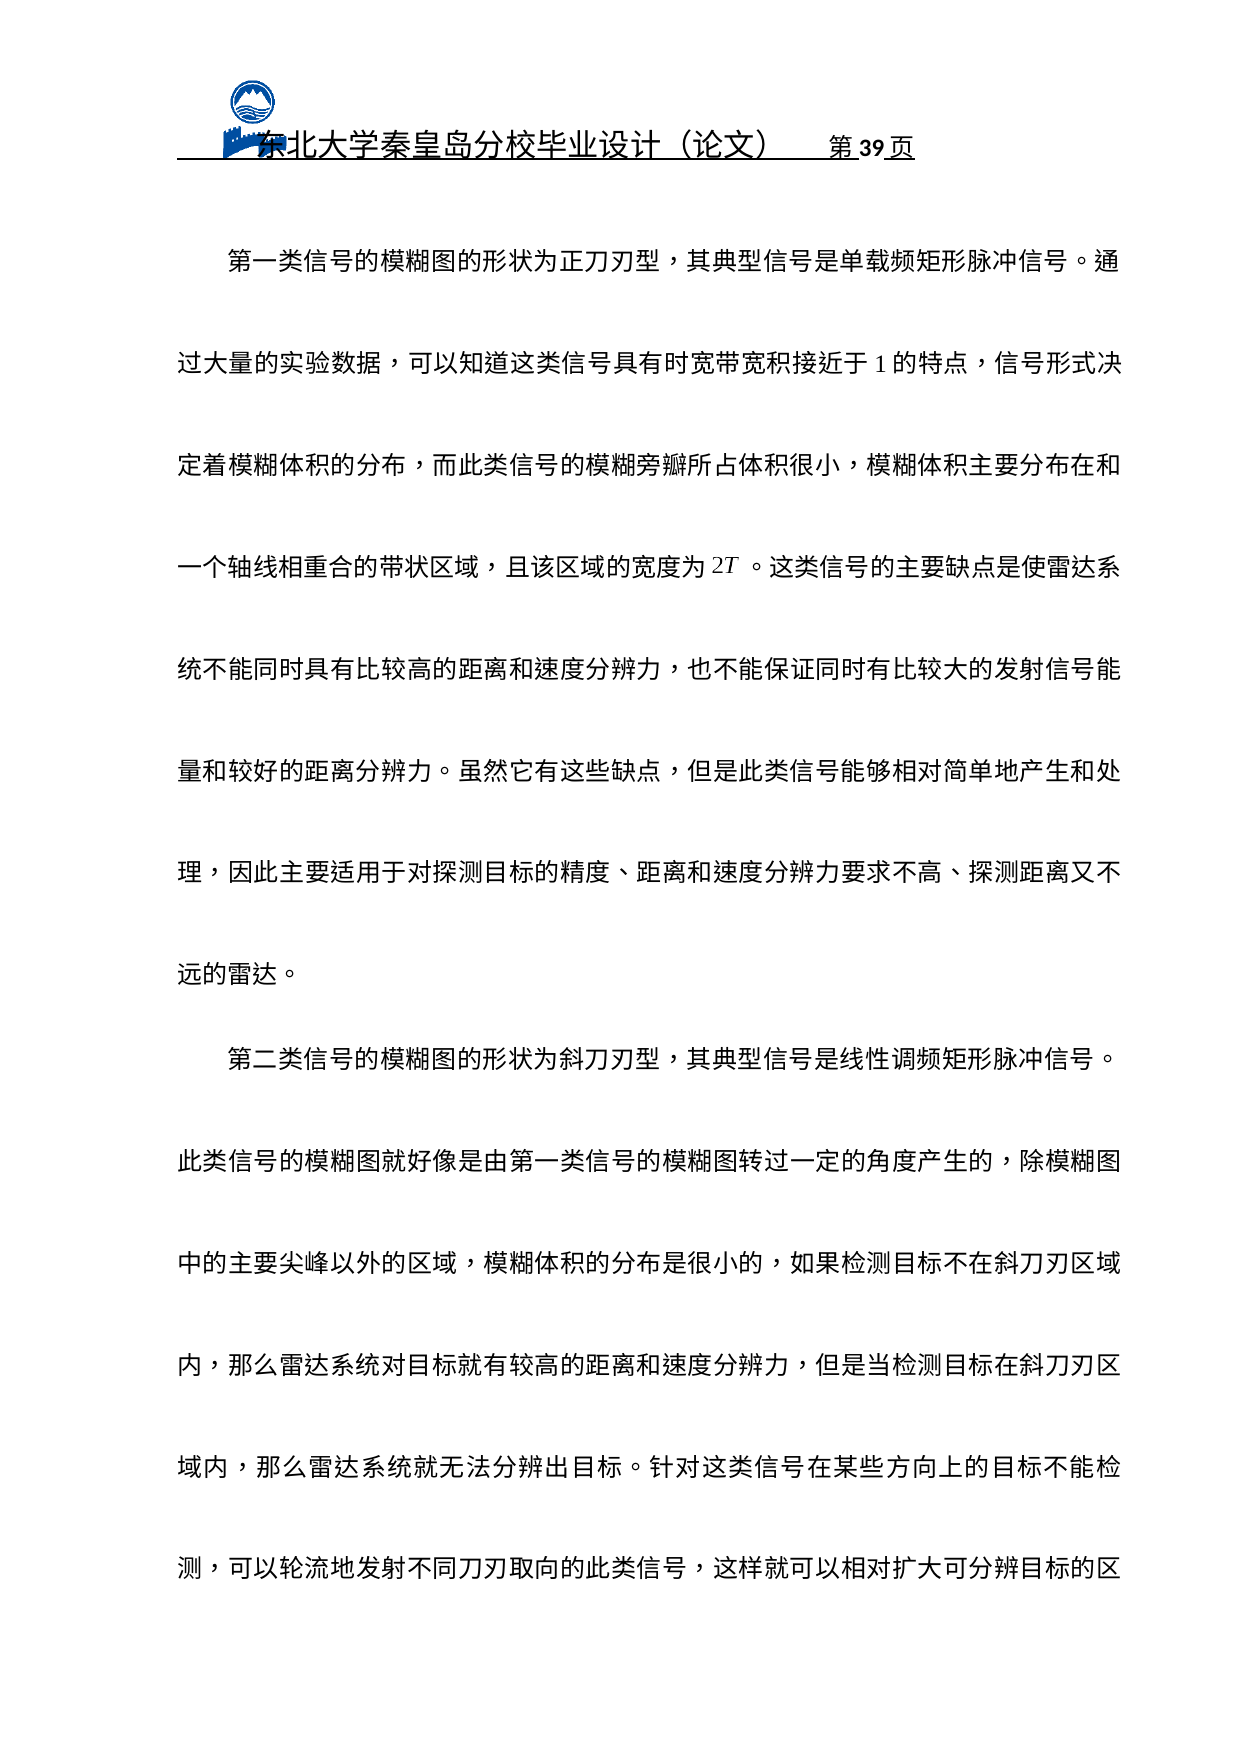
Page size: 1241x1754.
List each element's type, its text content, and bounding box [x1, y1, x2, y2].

text 第一类信号的模糊图的形状为正刀刃型，其典型信号是单载频矩形脉冲信号。通过大量的实验数据，可以知道这类信号具有时宽带宽积接近于1的特点，信号形式决定着模糊体积的分布，而此类信号的模糊旁瓣所占体积很小，模糊体积主要分布在和一个轴线相重合的带状区域，且该区域的宽度为。这类信号的主要缺点是使雷达系统不能同时具有比较高的距离和速度分辨力，也不能保证同时有比较大的发射信号能量和较好的距离分辨力。虽然它有这些缺点，但是此类信号能够相对简单地产生和处理，因此主要适用于对探测目标的精度、距离和速度分辨力要求不高、探测距离又不远的雷达。 [177, 227, 1122, 1008]
picture [214, 79, 292, 158]
